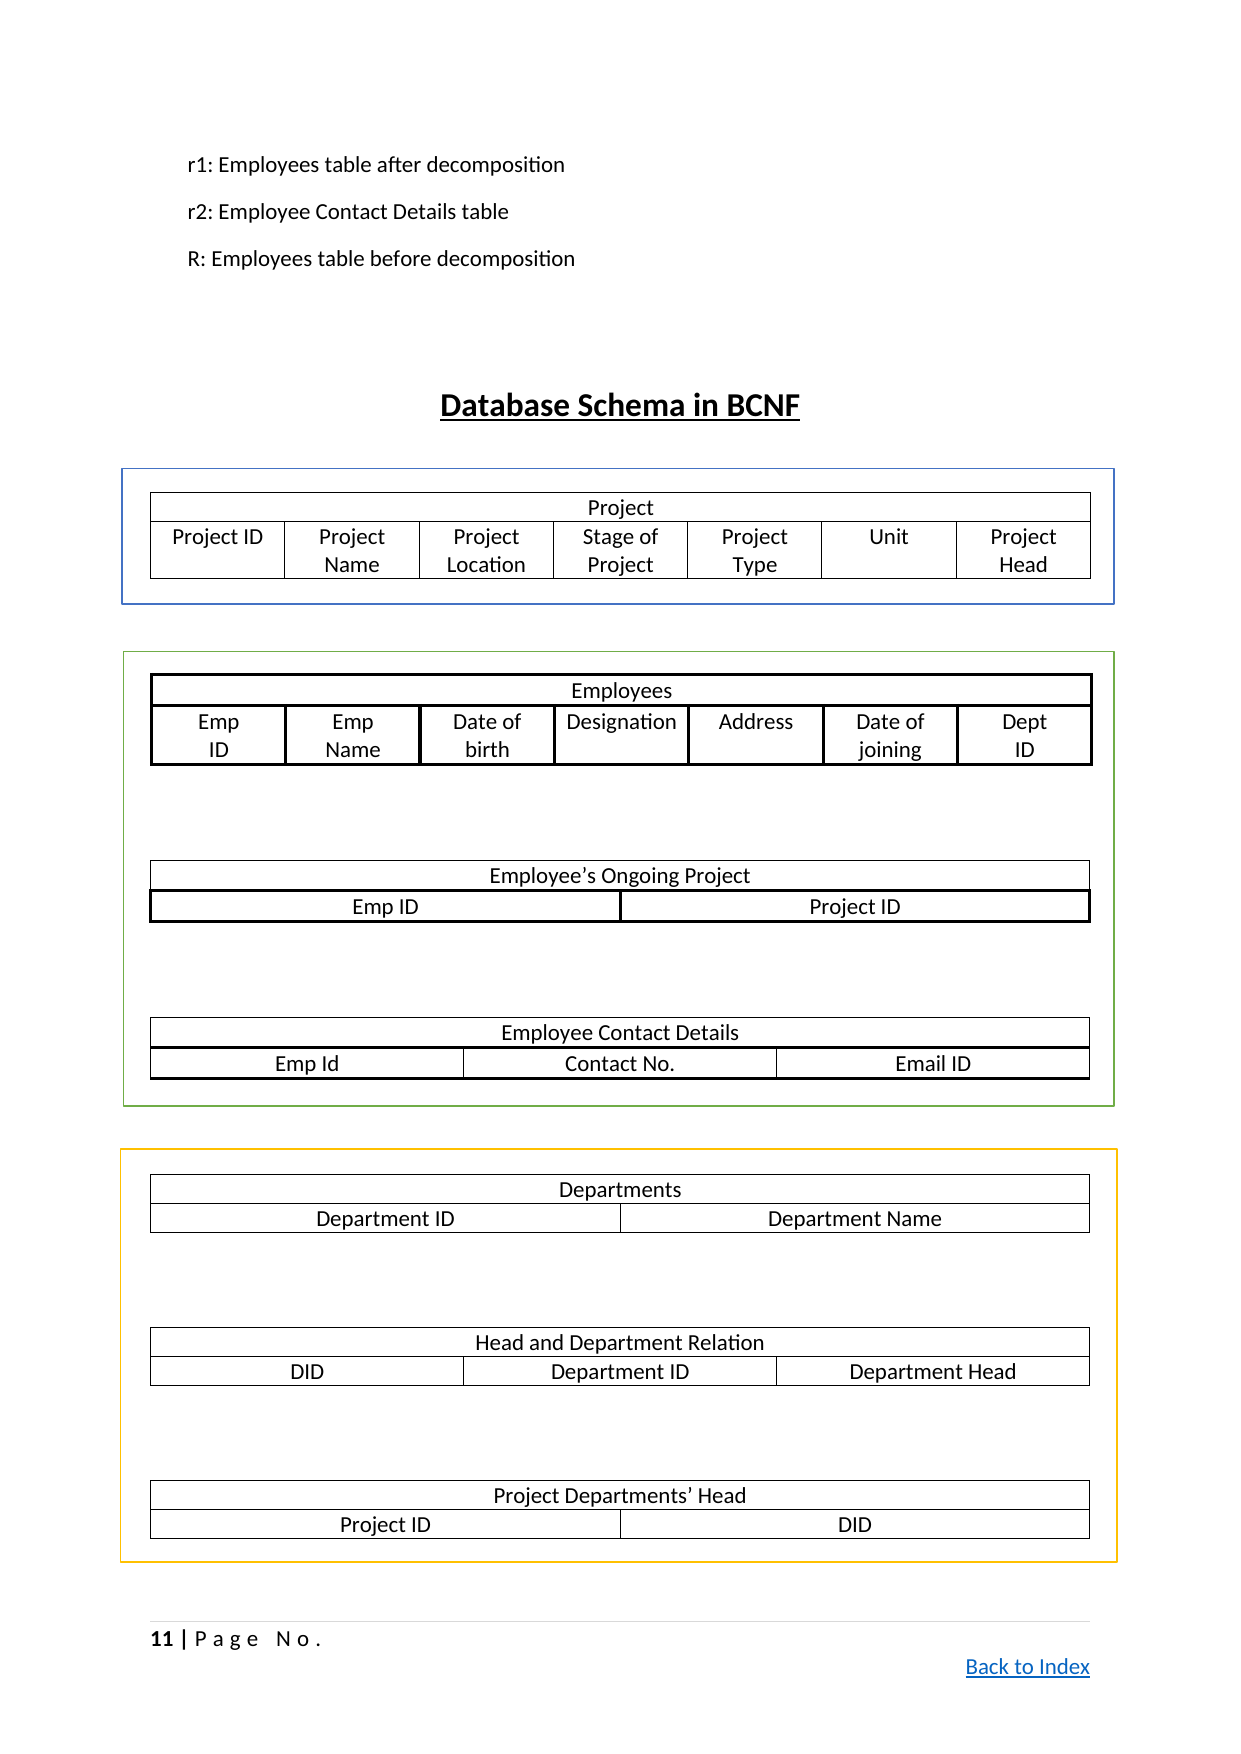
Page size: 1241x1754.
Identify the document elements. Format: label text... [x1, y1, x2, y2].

table_header Head and Department Relation [151, 1328, 1089, 1356]
text r2: Employee Contact Details table [187, 197, 1090, 225]
table_cell Department Name [621, 1204, 1089, 1232]
text r1: Employees table after decomposition [187, 150, 1090, 178]
table_cell Project Head [957, 522, 1090, 578]
table_cell Department ID [151, 1204, 620, 1232]
table_cell Project Location [420, 522, 553, 578]
table_cell Project Name [285, 522, 419, 578]
table_header Employees [153, 676, 1090, 704]
table_cell Project Type [688, 522, 821, 578]
table_header Departments [151, 1175, 1089, 1203]
table_cell Date of joining [825, 707, 956, 763]
table_header Employee’s Ongoing Project [151, 861, 1089, 889]
table_cell Stage of Project [554, 522, 687, 578]
text R: Employees table before decomposition [187, 244, 1090, 272]
table_cell Designation [556, 707, 687, 763]
table_cell Project ID [622, 892, 1088, 920]
table_cell Emp Id [151, 1049, 463, 1077]
table_cell Emp ID [152, 892, 619, 920]
table_header Project [151, 493, 1090, 521]
table_cell DID [151, 1357, 463, 1385]
table_cell Project ID [151, 522, 284, 578]
table_cell Email ID [777, 1049, 1089, 1077]
table_cell Department Head [777, 1357, 1089, 1385]
table_cell Contact No. [464, 1049, 776, 1077]
table_cell Date of birth [422, 707, 553, 763]
table_cell Emp Name [287, 707, 418, 763]
table_cell Emp ID [153, 707, 284, 763]
table_header Employee Contact Details [151, 1018, 1089, 1046]
table_cell Project ID [151, 1510, 620, 1538]
table_cell Address [690, 707, 822, 763]
table_cell DID [621, 1510, 1089, 1538]
table_cell Unit [822, 522, 956, 578]
text Database Schema in BCNF [150, 384, 1090, 425]
table_header Project Departments’ Head [151, 1481, 1089, 1509]
table_cell Dept ID [959, 707, 1090, 763]
table_cell Department ID [464, 1357, 776, 1385]
